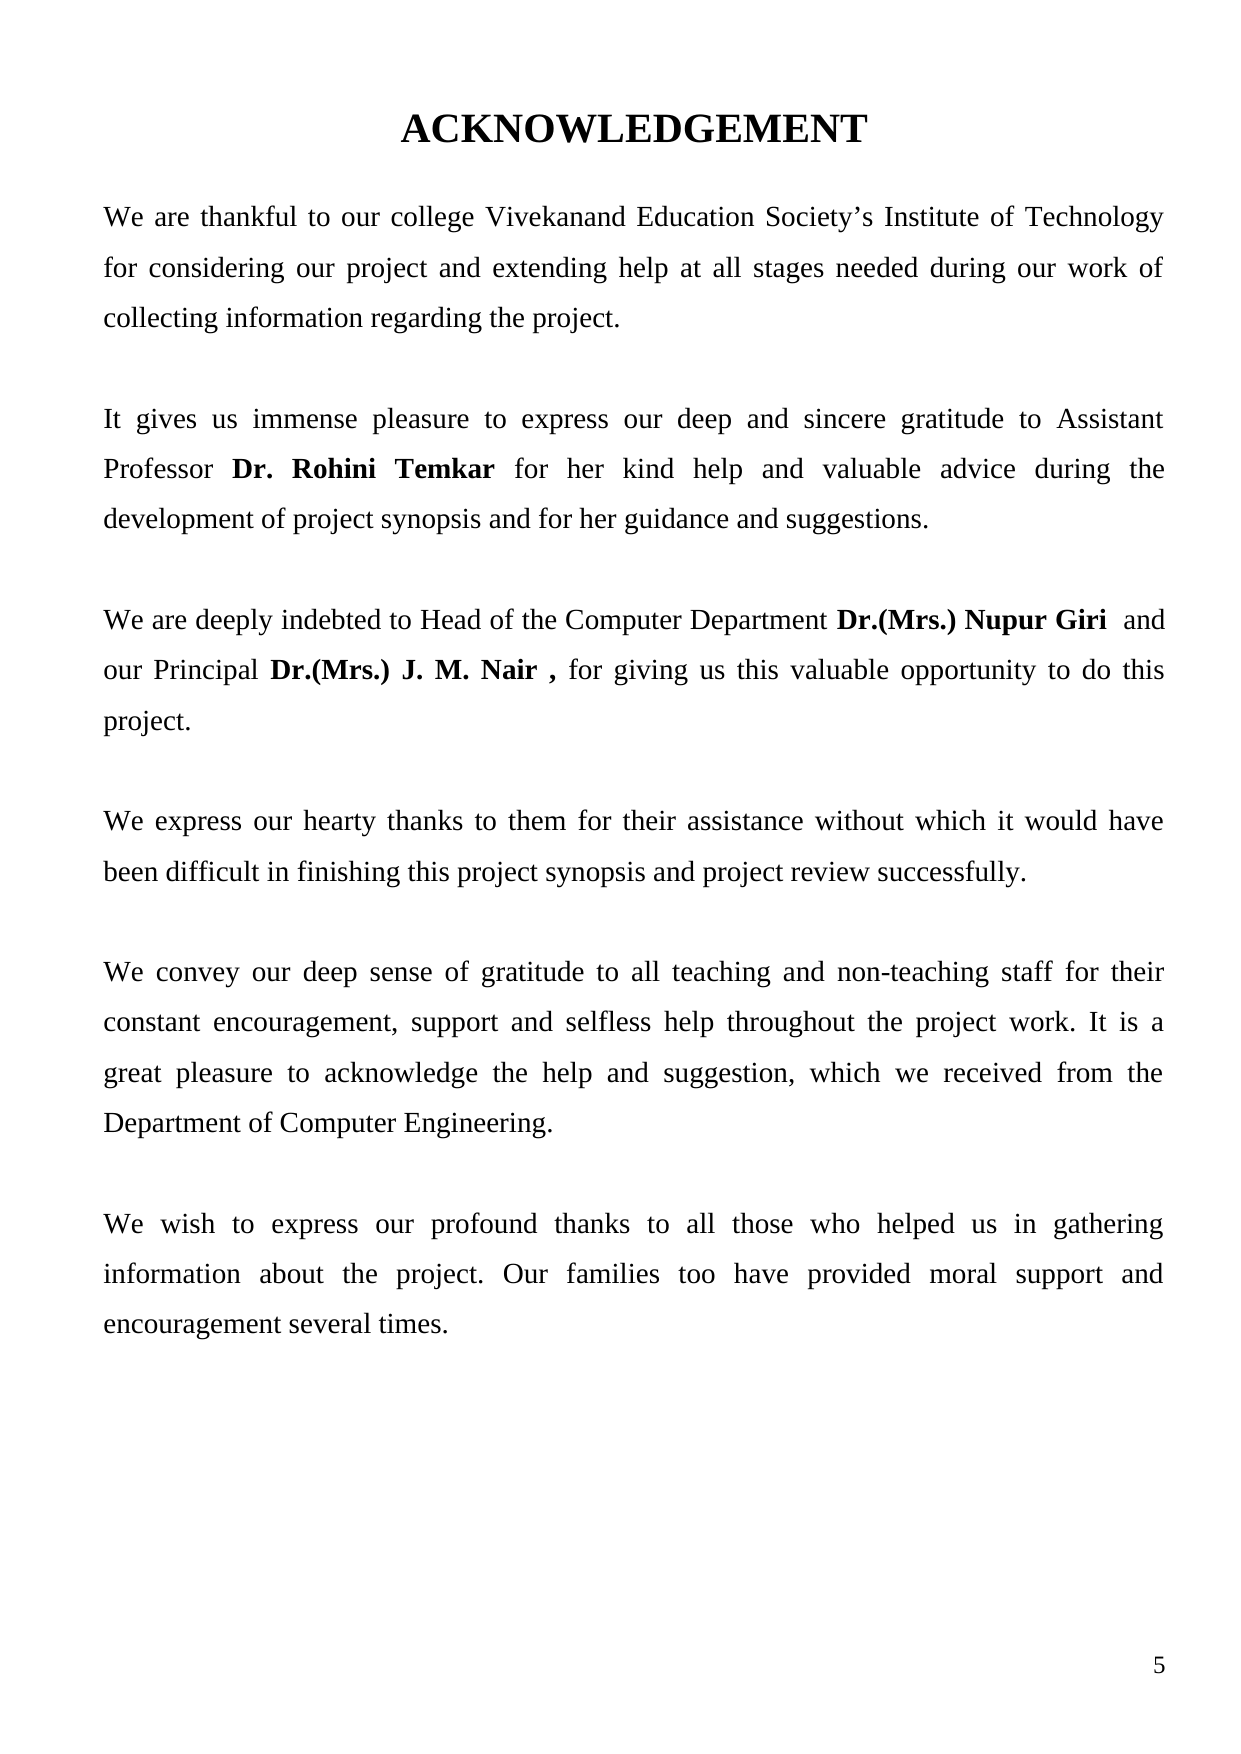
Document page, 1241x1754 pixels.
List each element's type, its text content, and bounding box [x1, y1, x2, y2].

text We wish to express our profound thanks to all those who helped us in gathering information about the project. Our families too have provided moral support and encouragement several times. [103, 1206, 1165, 1340]
text It gives us immense pleasure to express our deep and sincere gratitude to Assistant Professor Dr. Rohini Temkar for her kind help and valuable advice during the development of project synopsis and for her guidance and suggestions. [103, 401, 1165, 535]
text We convey our deep sense of gratitude to all teaching and non-teaching staff for their constant encouragement, support and selfless help throughout the project work. It is a great pleasure to acknowledge the help and suggestion, which we received from the Department of Computer Engineering. [103, 954, 1165, 1139]
text We are deeply indebted to Head of the Computer Department Dr.(Mrs.) Nupur Giri and our Principal Dr.(Mrs.) J. M. Nair , for giving us this valuable opportunity to do this project. [103, 602, 1165, 736]
text We express our hearty thanks to them for their assistance without which it would have been difficult in finishing this project synopsis and project review successfully. [103, 803, 1165, 887]
text We are thankful to our college Vivekanand Education Society’s Institute of Technology for considering our project and extending help at all stages needed during our work of collecting information regarding the project. [103, 199, 1165, 334]
text ACKNOWLEDGEMENT [103, 104, 1165, 152]
